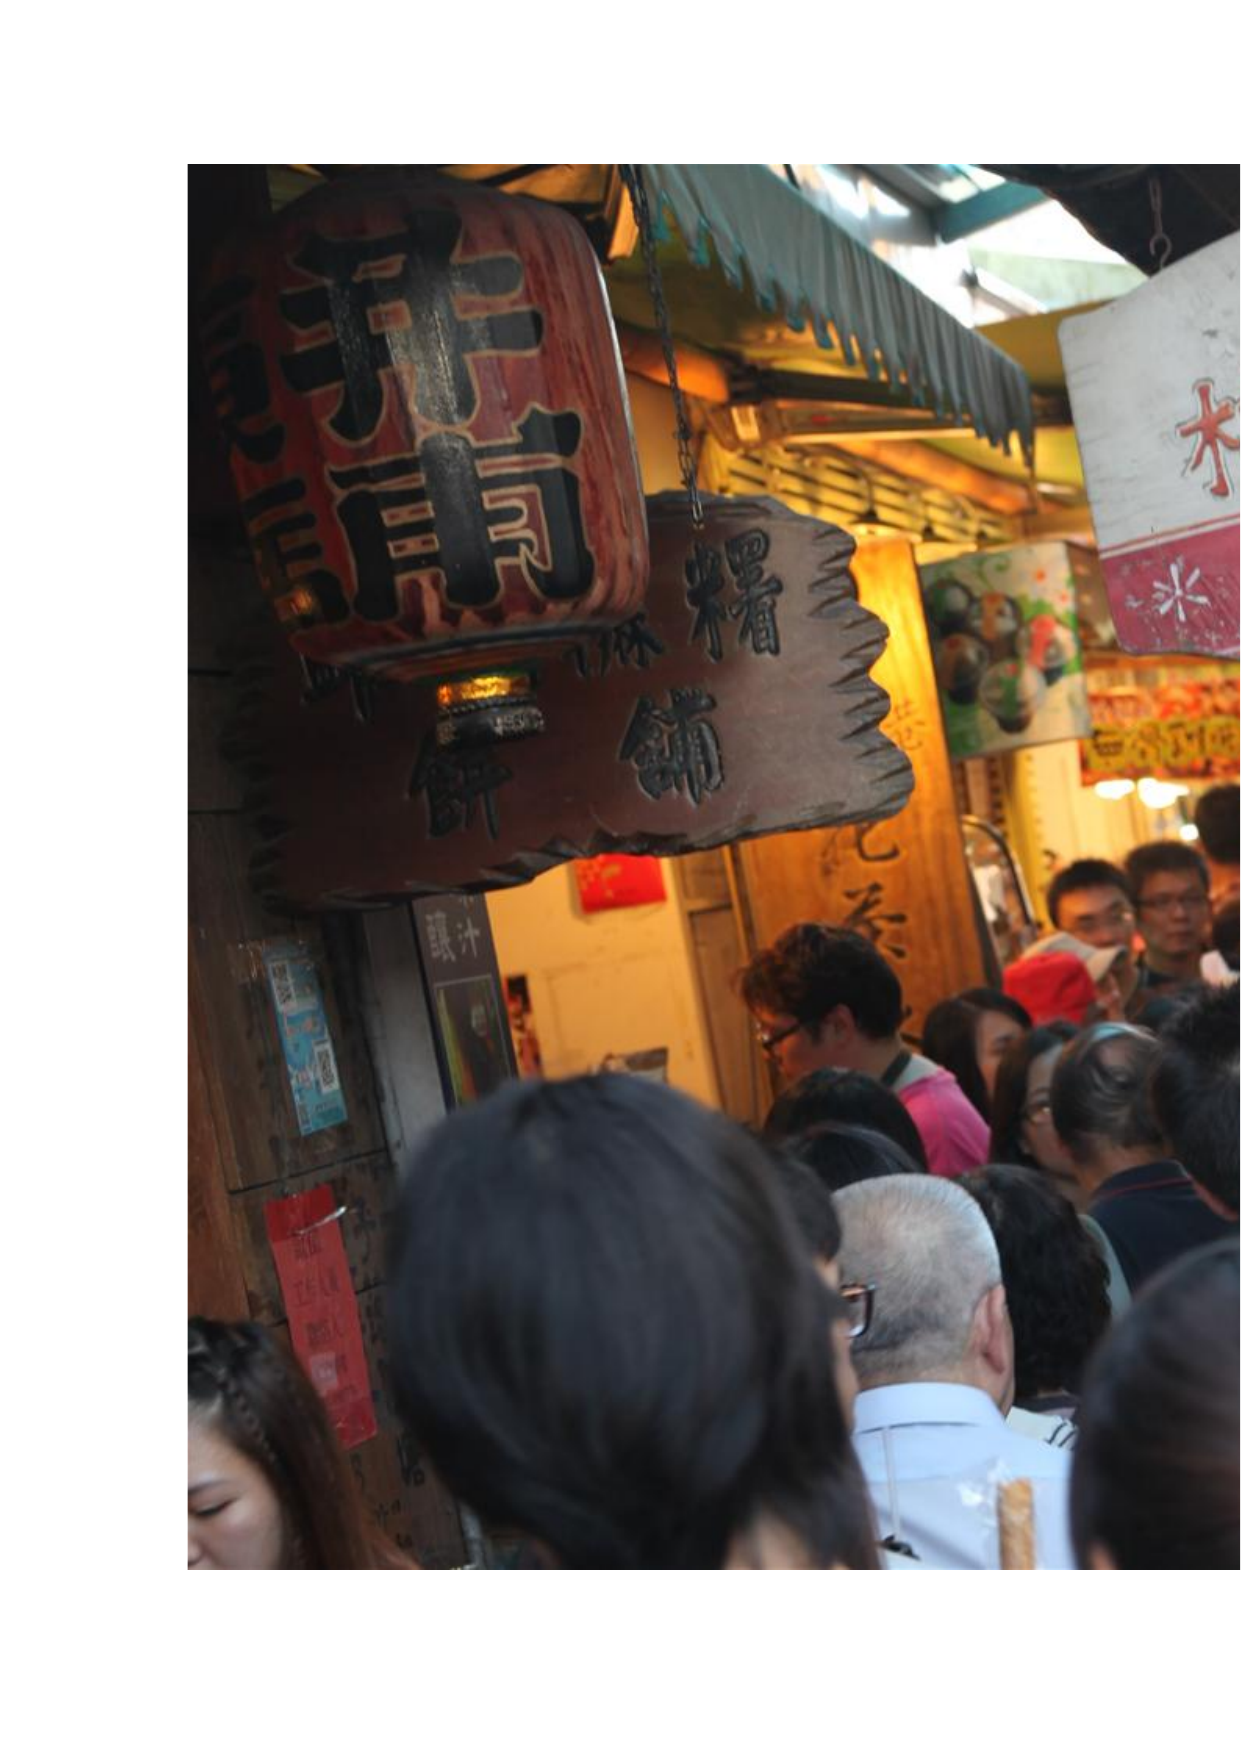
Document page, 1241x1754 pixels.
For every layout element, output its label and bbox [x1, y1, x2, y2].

picture [187, 164, 1241, 1570]
